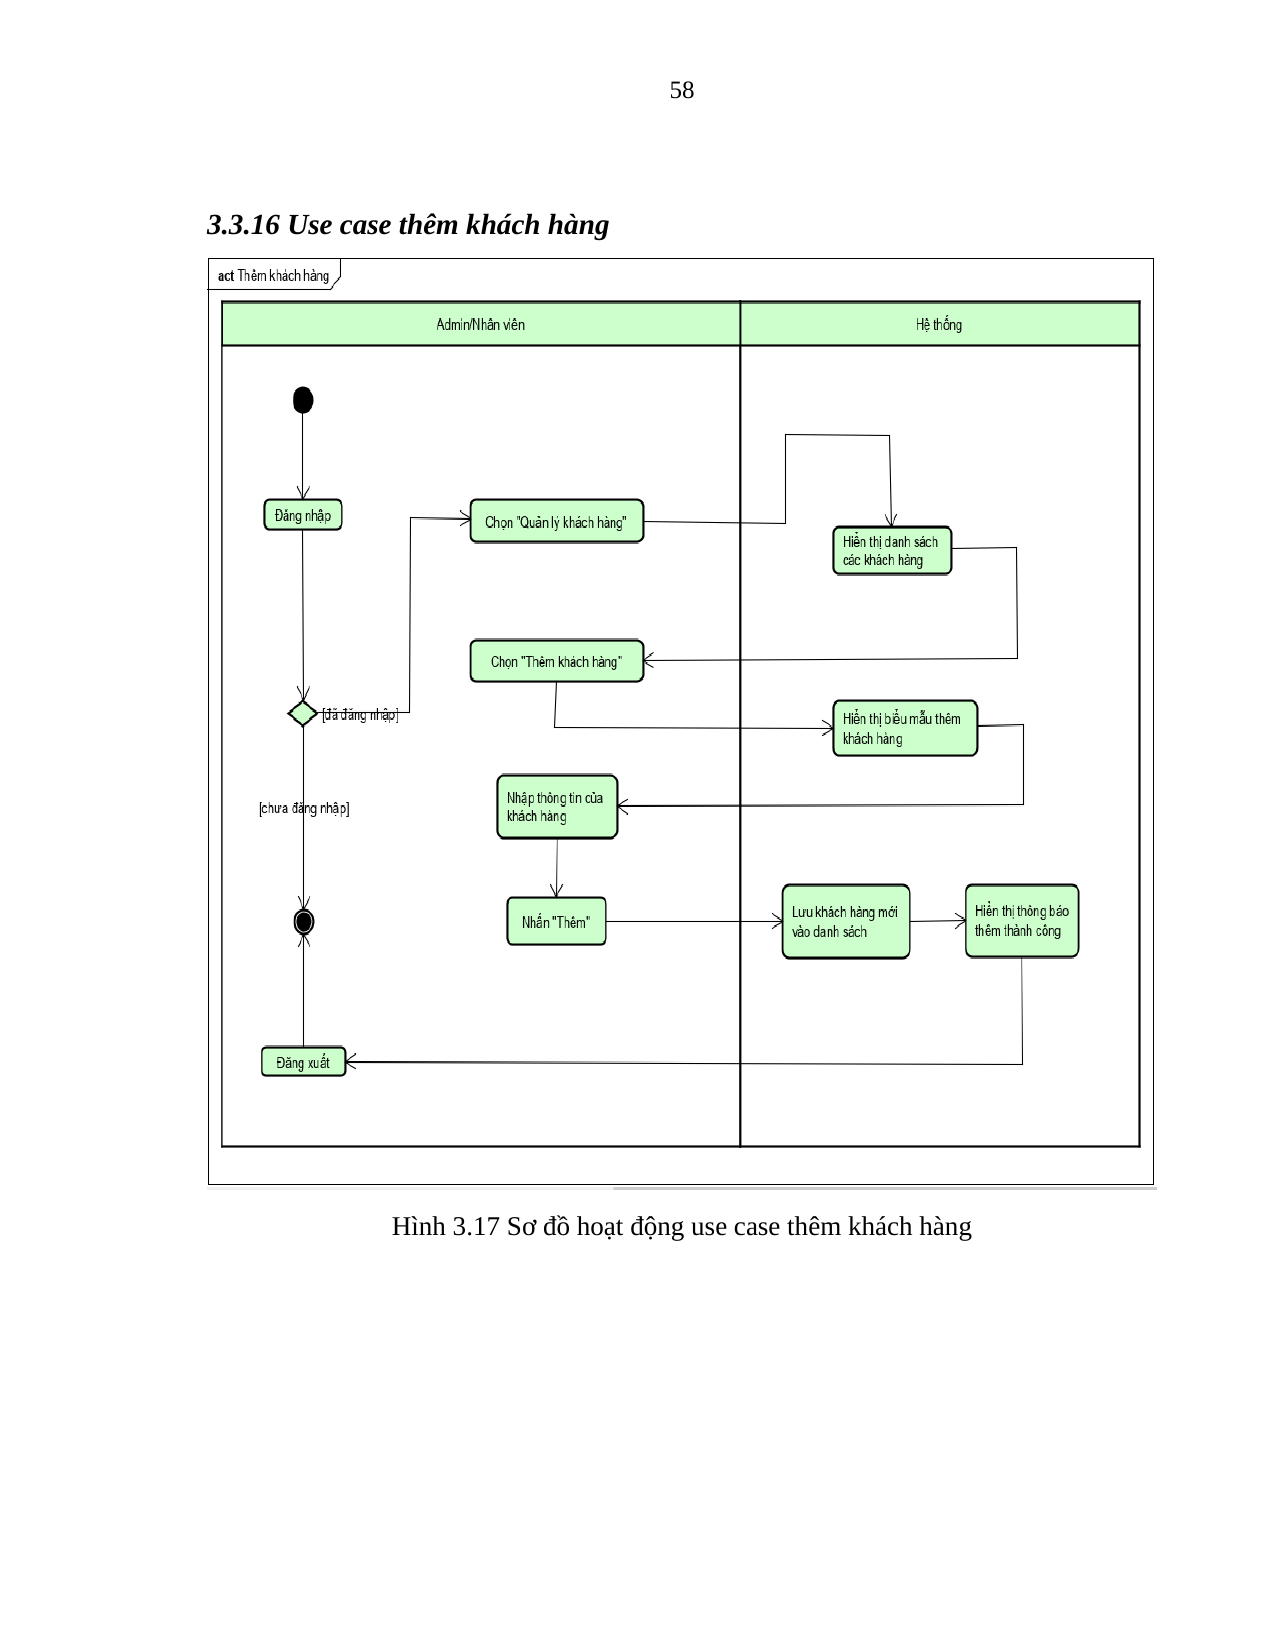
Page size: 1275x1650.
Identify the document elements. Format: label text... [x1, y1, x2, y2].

subtitle Use case thêm khách hàng [207, 207, 1157, 240]
text Hình 3.17 Sơ đồ hoạt động use case thêm khách hàng [207, 1210, 1157, 1242]
picture [206, 257, 1157, 1190]
